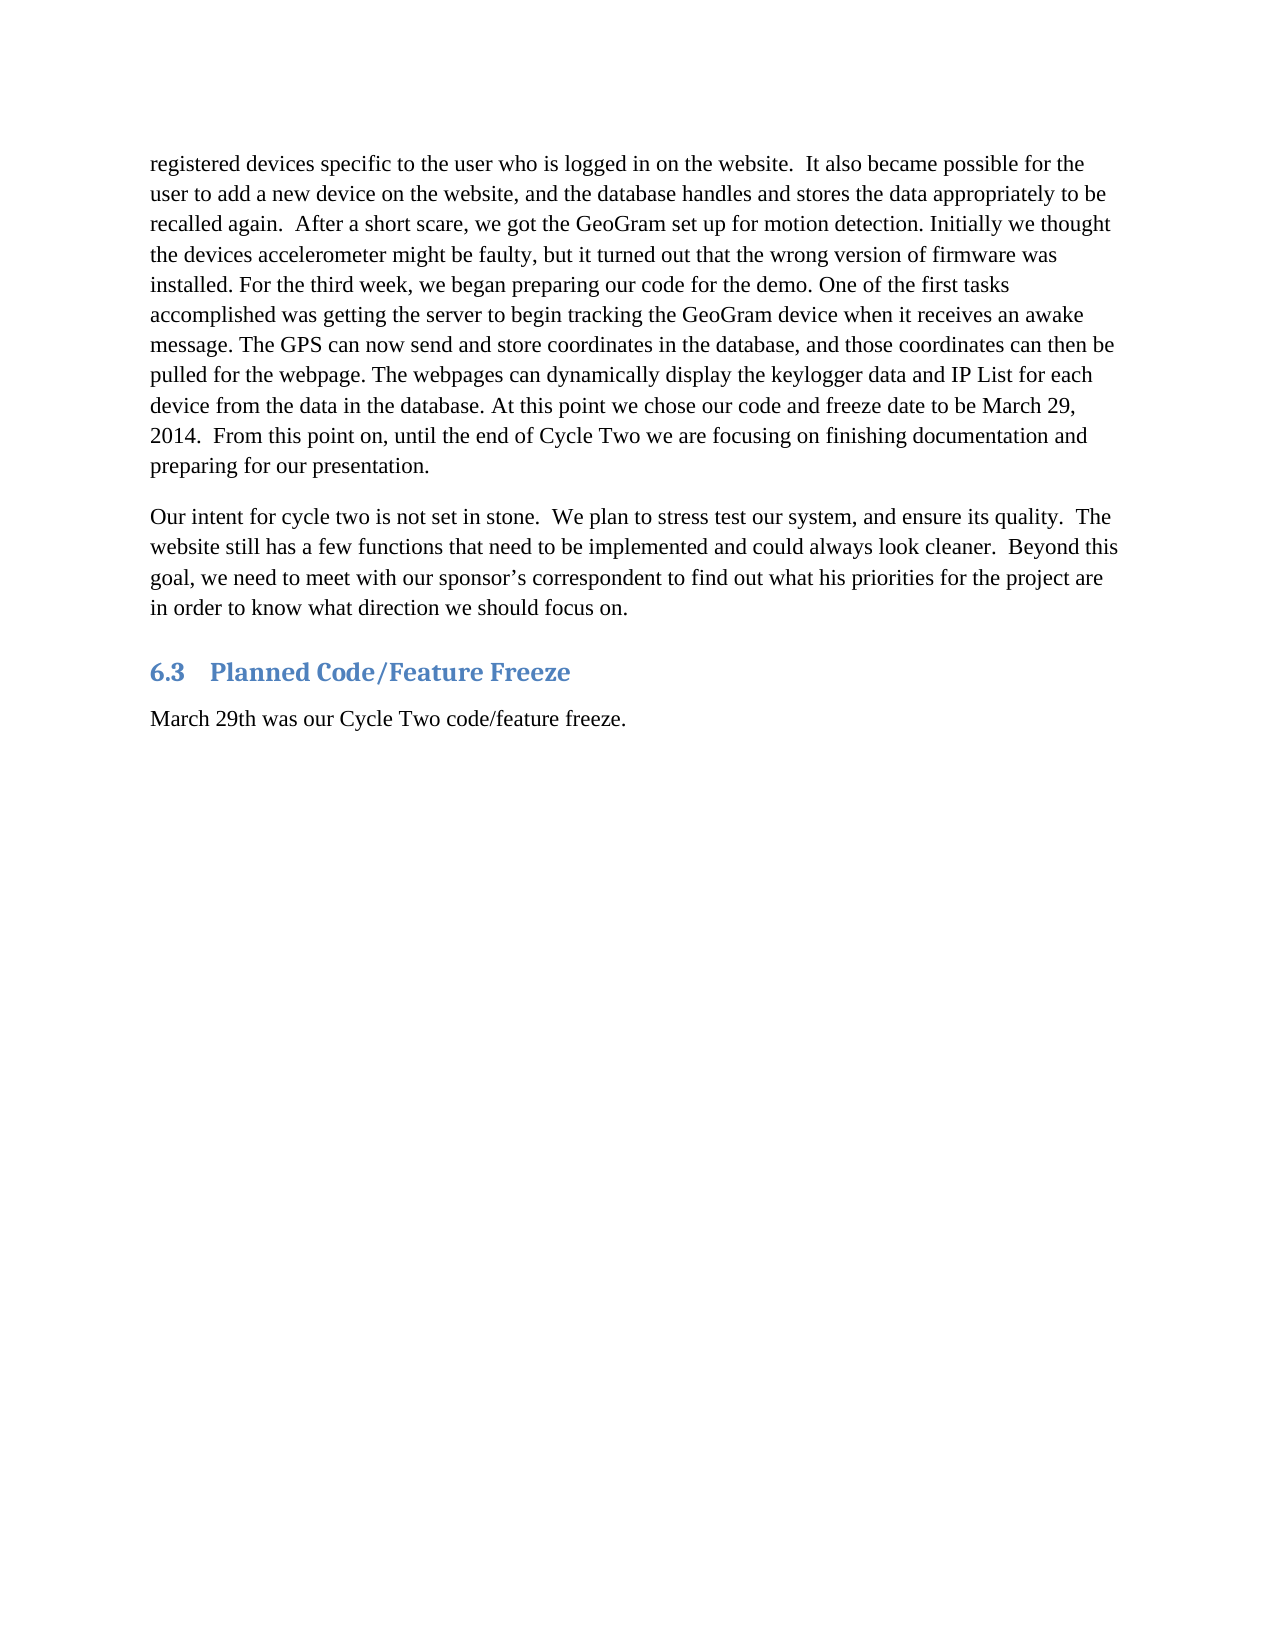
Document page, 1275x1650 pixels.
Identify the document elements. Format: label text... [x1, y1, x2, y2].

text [150, 150, 1125, 478]
text March 29th was our Cycle Two code/feature freeze. [150, 706, 1125, 732]
subtitle Planned Code/Feature Freeze [150, 657, 1125, 688]
text Our intent for cycle two is not set in stone. We plan to stress test our system, and ensure its quality. The website still has a few functions that need to be implemented and could always look cleaner. Beyond this goal, we need to meet with our sponsor’s correspondent to find out what his priorities for the project are in order to know what direction we should focus on. [150, 503, 1125, 620]
